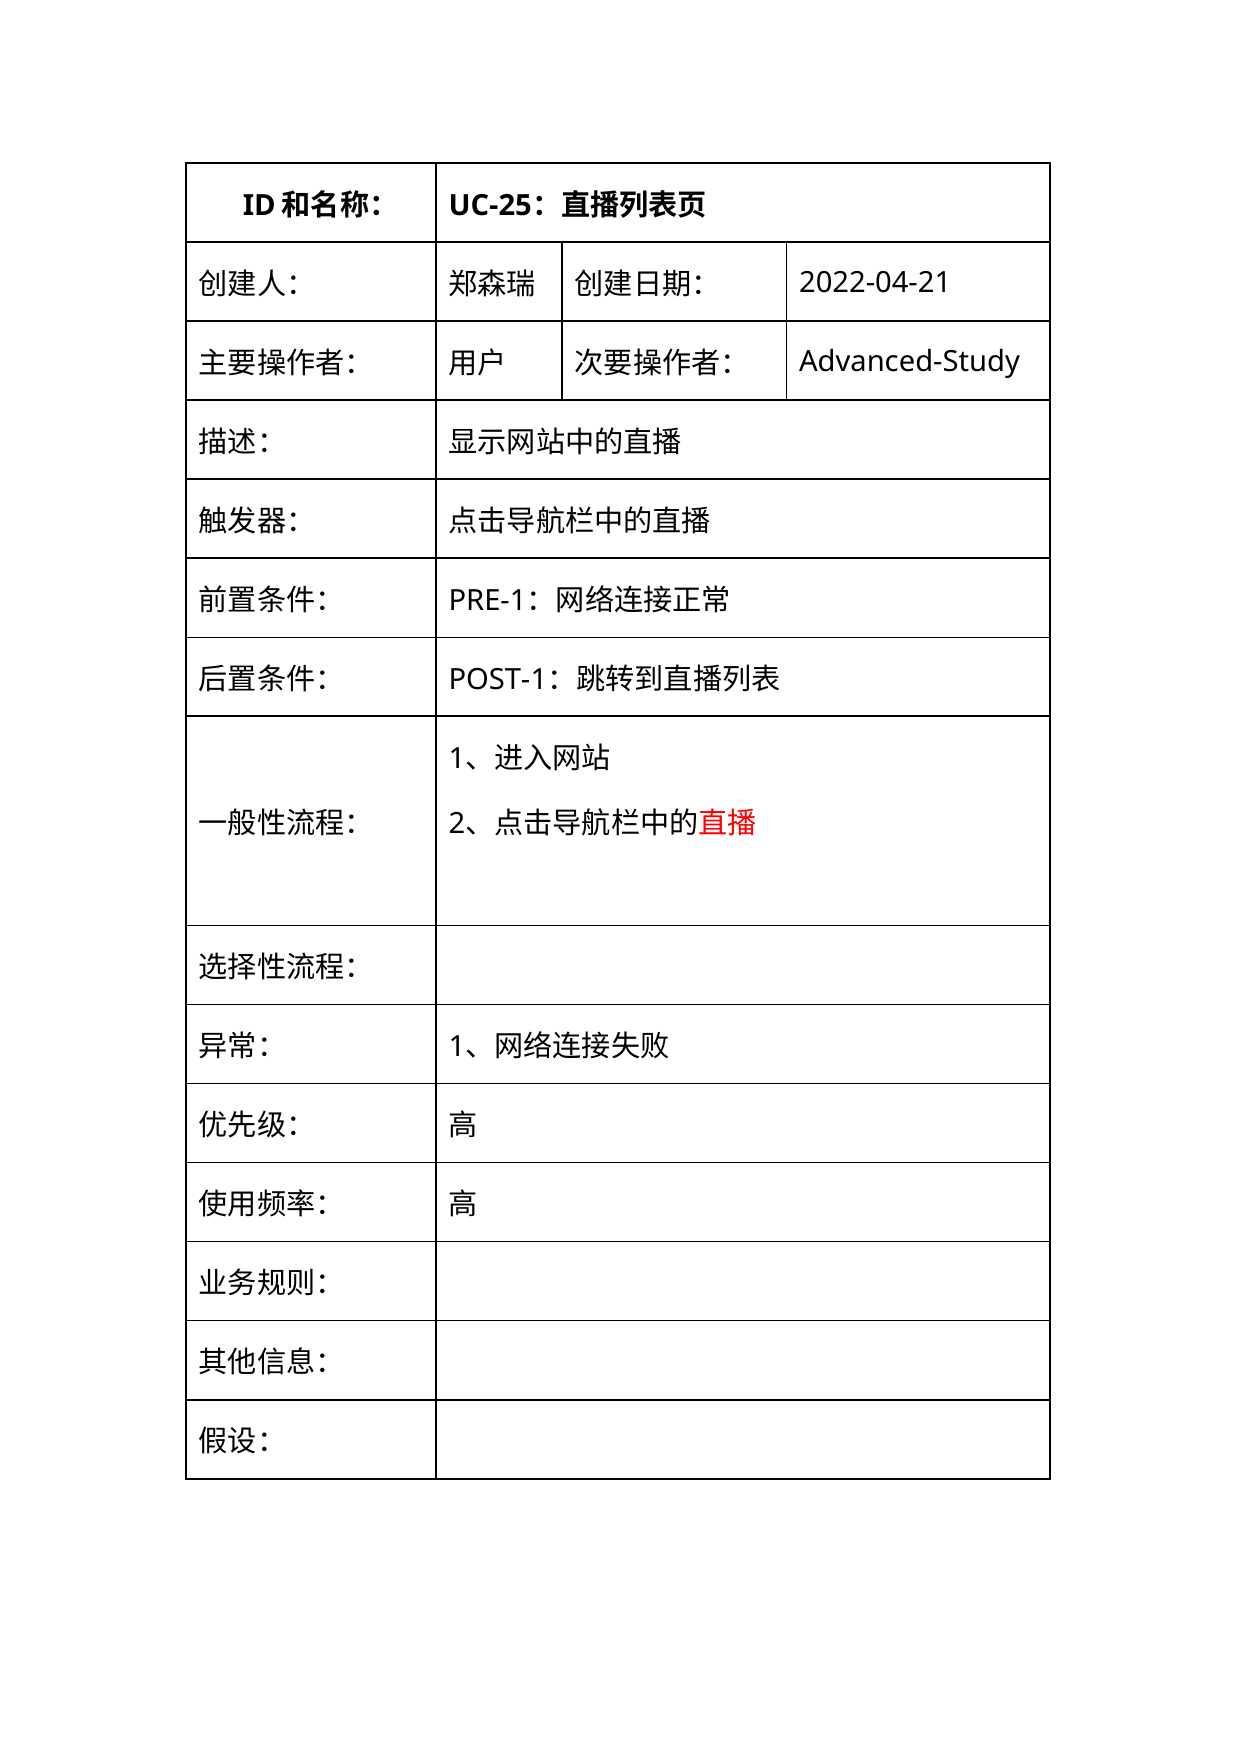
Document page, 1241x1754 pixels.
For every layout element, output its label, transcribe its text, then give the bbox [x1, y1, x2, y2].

table_cell 1、网络连接失败 [437, 1005, 1049, 1083]
table_cell 触发器： [187, 480, 435, 557]
table_cell 业务规则： [187, 1242, 435, 1320]
table_cell 使用频率： [187, 1163, 435, 1241]
table_cell Advanced-Study [787, 322, 1049, 399]
table_cell 一般性流程： [187, 717, 435, 924]
table_cell [437, 1401, 1049, 1478]
table_cell [437, 1242, 1049, 1320]
table_cell 1、进入网站 2、点击导航栏中的直播 [437, 717, 1049, 924]
table_cell 高 [437, 1163, 1049, 1241]
table_cell 创建人： [187, 243, 435, 320]
table_cell POST-1：跳转到直播列表 [437, 638, 1049, 715]
table_header ID和名称： [187, 164, 435, 241]
table_cell 优先级： [187, 1084, 435, 1162]
table_cell 描述： [187, 401, 435, 478]
table_cell 次要操作者： [563, 322, 786, 399]
table_cell 假设： [187, 1401, 435, 1478]
table_cell [437, 1321, 1049, 1399]
table_cell 郑森瑞 [437, 243, 561, 320]
table_cell 其他信息： [187, 1321, 435, 1399]
table_cell [437, 926, 1049, 1003]
table_cell 2022-04-21 [787, 243, 1049, 320]
table_cell 显示网站中的直播 [437, 401, 1049, 478]
table_header UC-25：直播列表页 [437, 164, 1049, 241]
table_cell 后置条件： [187, 638, 435, 715]
table_cell 点击导航栏中的直播 [437, 480, 1049, 557]
table_cell 主要操作者： [187, 322, 435, 399]
table_cell 异常： [187, 1005, 435, 1083]
table_cell PRE-1：网络连接正常 [437, 559, 1049, 636]
table_cell 前置条件： [187, 559, 435, 636]
table_cell 高 [437, 1084, 1049, 1162]
table_cell 选择性流程： [187, 926, 435, 1003]
table_cell 用户 [437, 322, 561, 399]
table_cell 创建日期： [563, 243, 786, 320]
